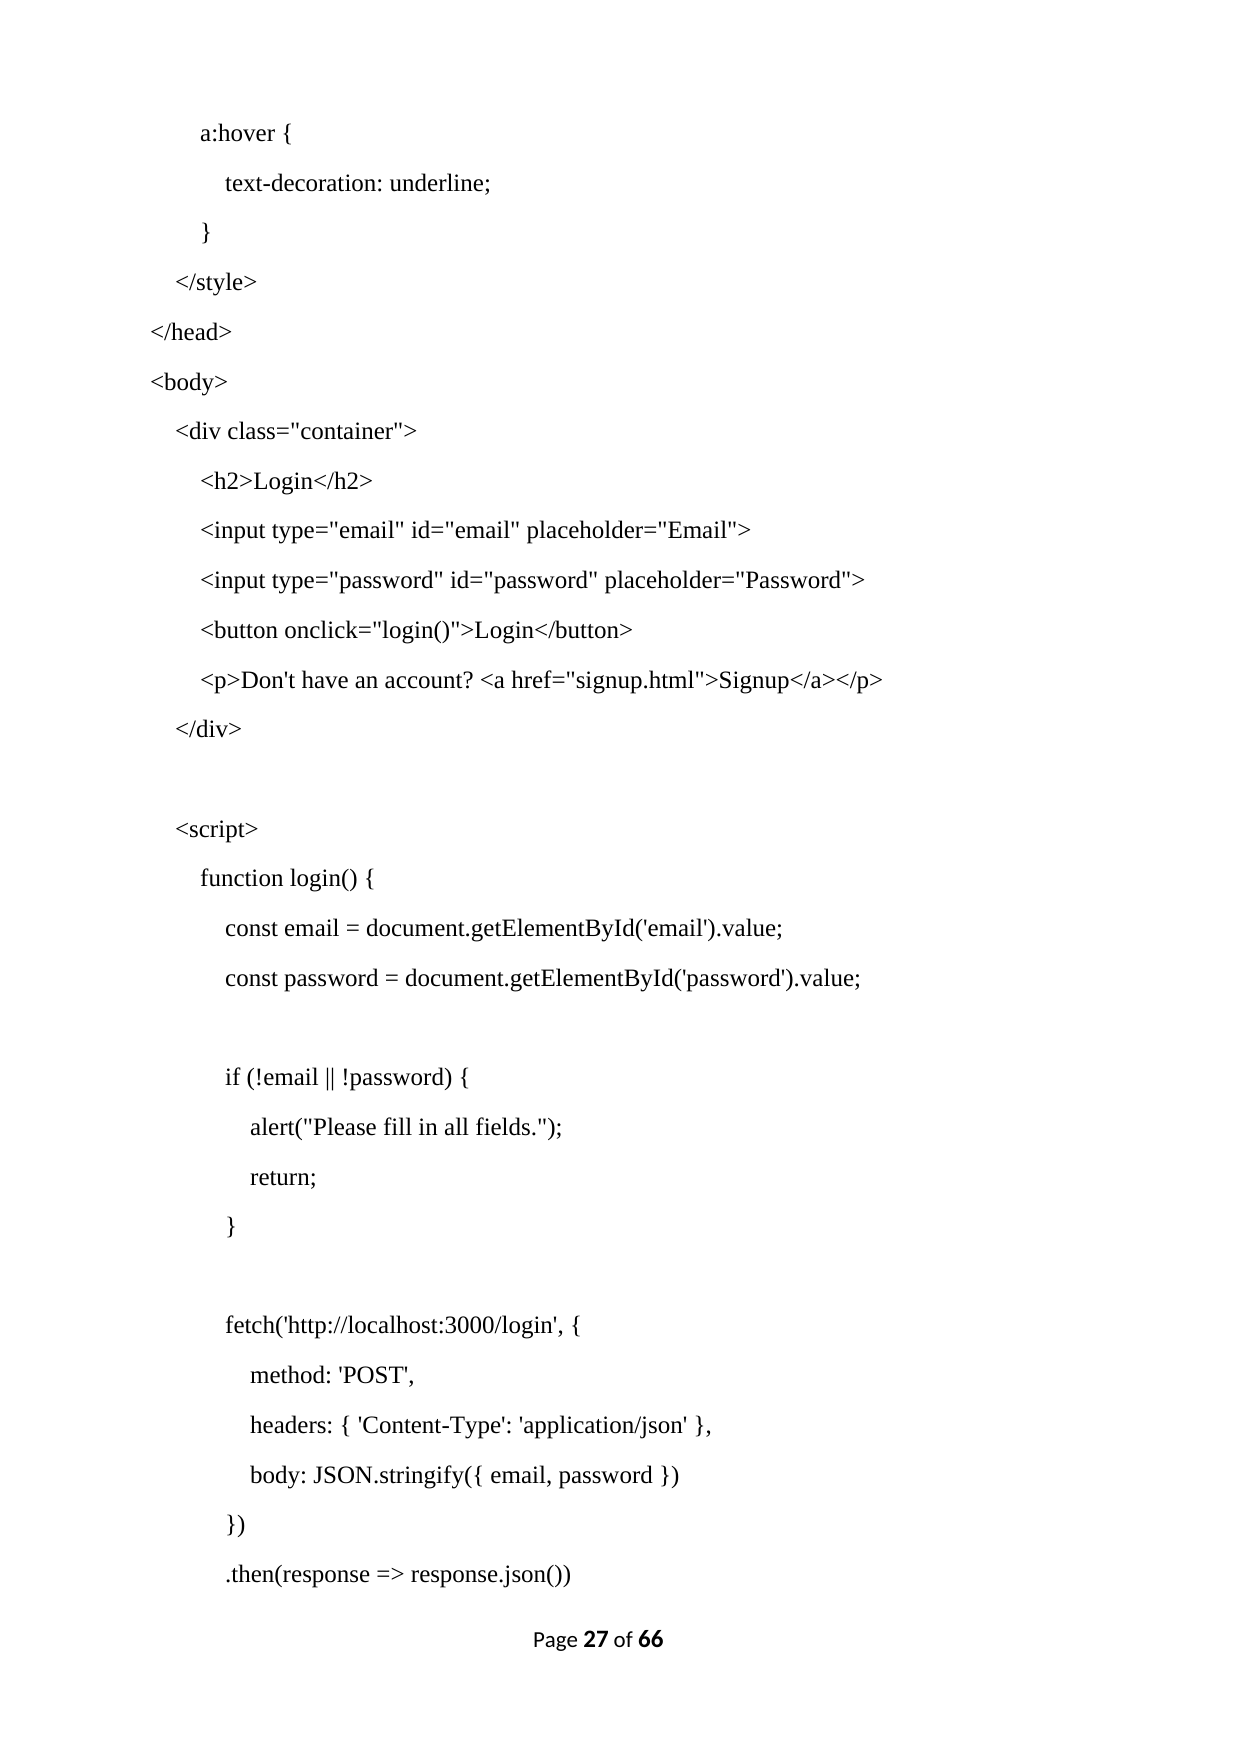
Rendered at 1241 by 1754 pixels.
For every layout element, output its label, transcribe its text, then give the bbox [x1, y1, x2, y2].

text </style> [150, 267, 1090, 296]
text headers: { 'Content-Type': 'application/json' }, [150, 1410, 1090, 1439]
text <p>Don't have an account? <a href="signup.html">Signup</a></p> [150, 665, 1090, 693]
text <body> [150, 367, 1090, 395]
text .then(response => response.json()) [150, 1559, 1090, 1588]
text alert("Please fill in all fields."); [150, 1112, 1090, 1141]
text return; [150, 1162, 1090, 1190]
text <script> [150, 814, 1090, 842]
text fetch('http://localhost:3000/login', { [150, 1311, 1090, 1339]
text } [150, 1211, 1090, 1240]
text a:hover { [150, 118, 1090, 147]
text <h2>Login</h2> [150, 466, 1090, 495]
text <input type="email" id="email" placeholder="Email"> [150, 516, 1090, 544]
text const email = document.getElementById('email').value; [150, 913, 1090, 942]
text </head> [150, 317, 1090, 346]
text <button onclick="login()">Login</button> [150, 615, 1090, 644]
text } [150, 217, 1090, 246]
text </div> [150, 714, 1090, 743]
text }) [150, 1509, 1090, 1538]
text text-decoration: underline; [150, 168, 1090, 197]
text <input type="password" id="password" placeholder="Password"> [150, 565, 1090, 594]
text <div class="container"> [150, 416, 1090, 445]
text body: JSON.stringify({ email, password }) [150, 1460, 1090, 1488]
text if (!email || !password) { [150, 1062, 1090, 1091]
text function login() { [150, 863, 1090, 892]
text method: 'POST', [150, 1360, 1090, 1389]
text const password = document.getElementById('password').value; [150, 963, 1090, 992]
